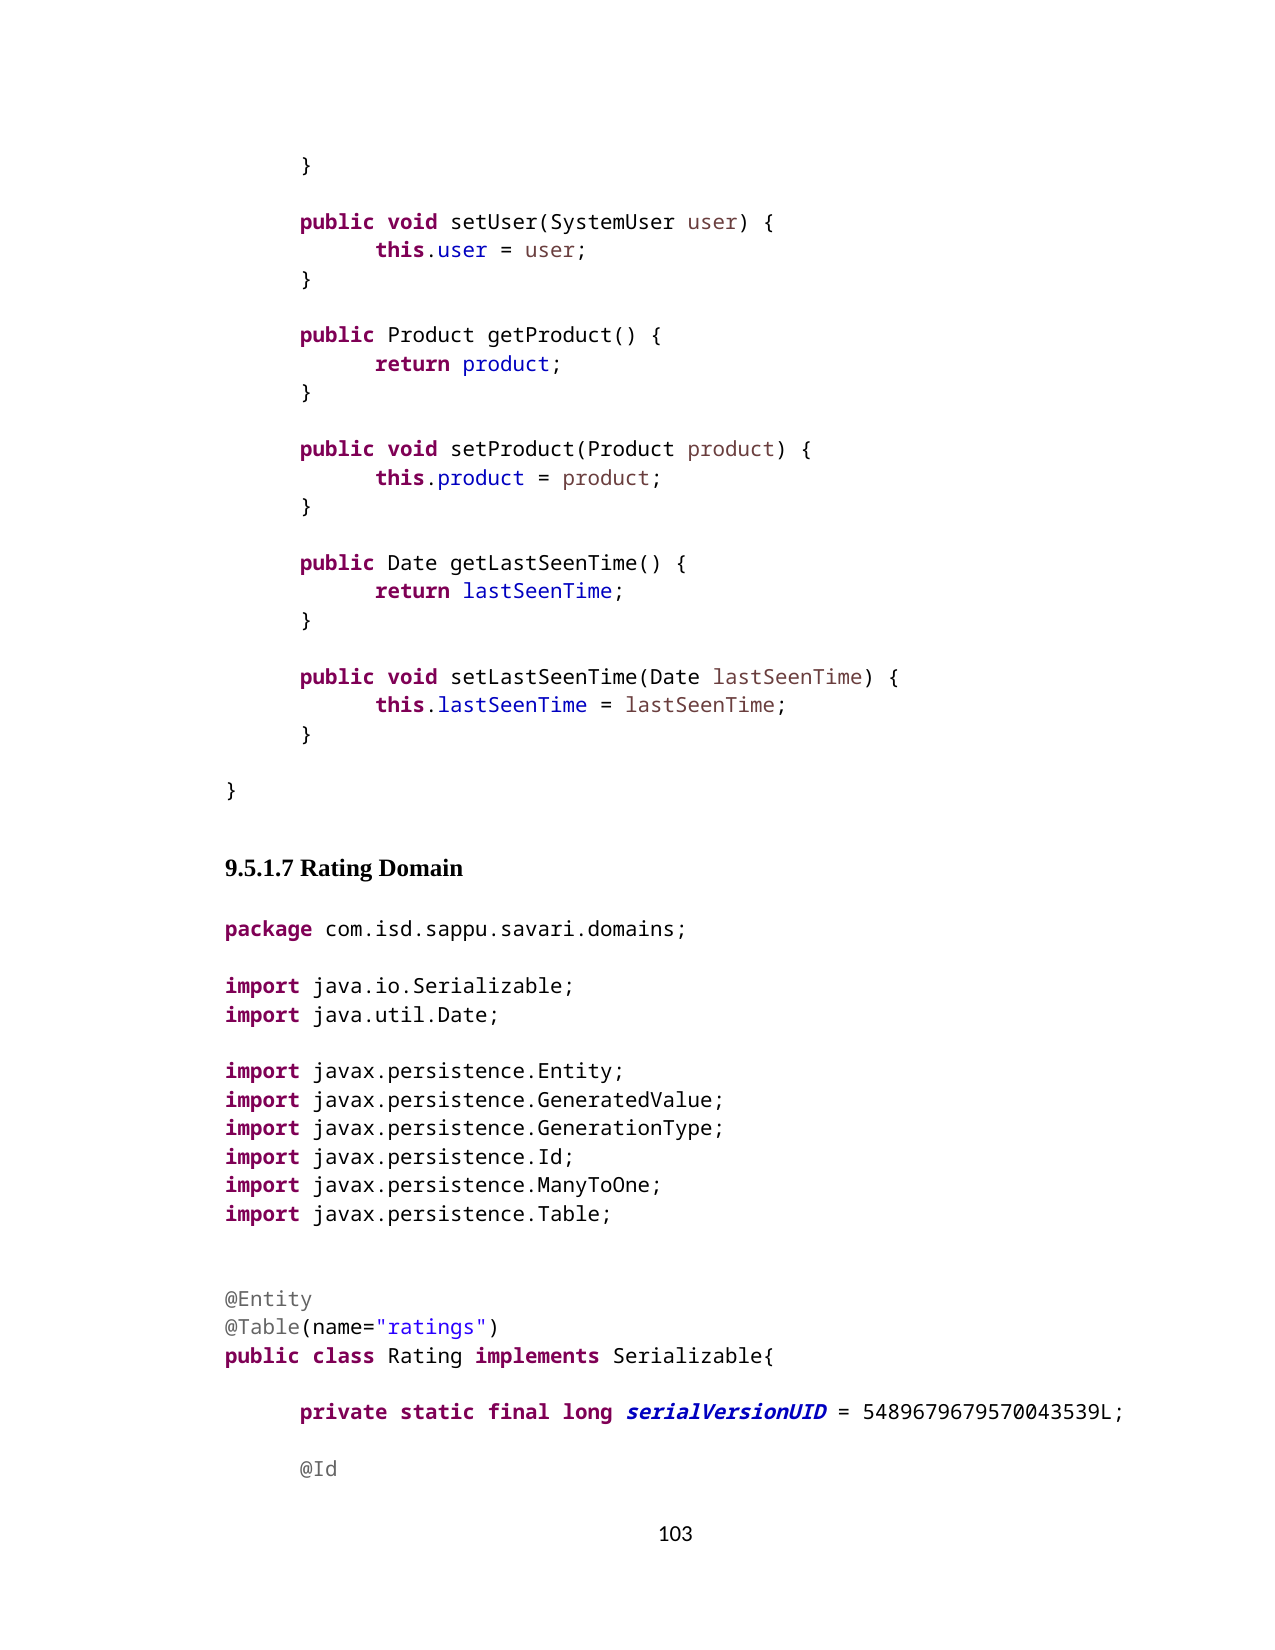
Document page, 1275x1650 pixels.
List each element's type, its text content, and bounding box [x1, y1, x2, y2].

text this.user = user; [225, 235, 1125, 264]
text public Product getProduct() { [225, 321, 1125, 349]
text public void setLastSeenTime(Date lastSeenTime) { [225, 662, 1125, 690]
text return product; [225, 349, 1125, 377]
text import java.util.Date; [225, 1000, 1125, 1028]
text } [225, 605, 1125, 633]
text @Table(name="ratings") [225, 1312, 1125, 1341]
text private static final long serialVersionUID = 5489679679570043539L; [225, 1397, 1125, 1426]
text import javax.persistence.Entity; [225, 1057, 1125, 1085]
text } [225, 377, 1125, 406]
text } [225, 491, 1125, 520]
subtitle 9.5.1.7 Rating Domain [225, 853, 1125, 882]
text this.product = product; [225, 463, 1125, 491]
text import javax.persistence.ManyToOne; [225, 1170, 1125, 1199]
text this.lastSeenTime = lastSeenTime; [225, 690, 1125, 719]
text public void setProduct(Product product) { [225, 434, 1125, 463]
text public void setUser(SystemUser user) { [225, 207, 1125, 235]
text return lastSeenTime; [225, 577, 1125, 605]
text public Date getLastSeenTime() { [225, 548, 1125, 577]
text public class Rating implements Serializable{ [225, 1341, 1125, 1369]
text } [225, 719, 1125, 747]
text import javax.persistence.Table; [225, 1199, 1125, 1227]
text @Id [225, 1454, 1125, 1483]
text import javax.persistence.GeneratedValue; [225, 1085, 1125, 1113]
text import java.io.Serializable; [225, 971, 1125, 1000]
text } [225, 264, 1125, 292]
text import javax.persistence.GenerationType; [225, 1113, 1125, 1142]
text import javax.persistence.Id; [225, 1142, 1125, 1170]
text @Entity [225, 1284, 1125, 1312]
text } [225, 775, 1125, 804]
text package com.isd.sappu.savari.domains; [225, 914, 1125, 943]
text } [225, 150, 1125, 178]
